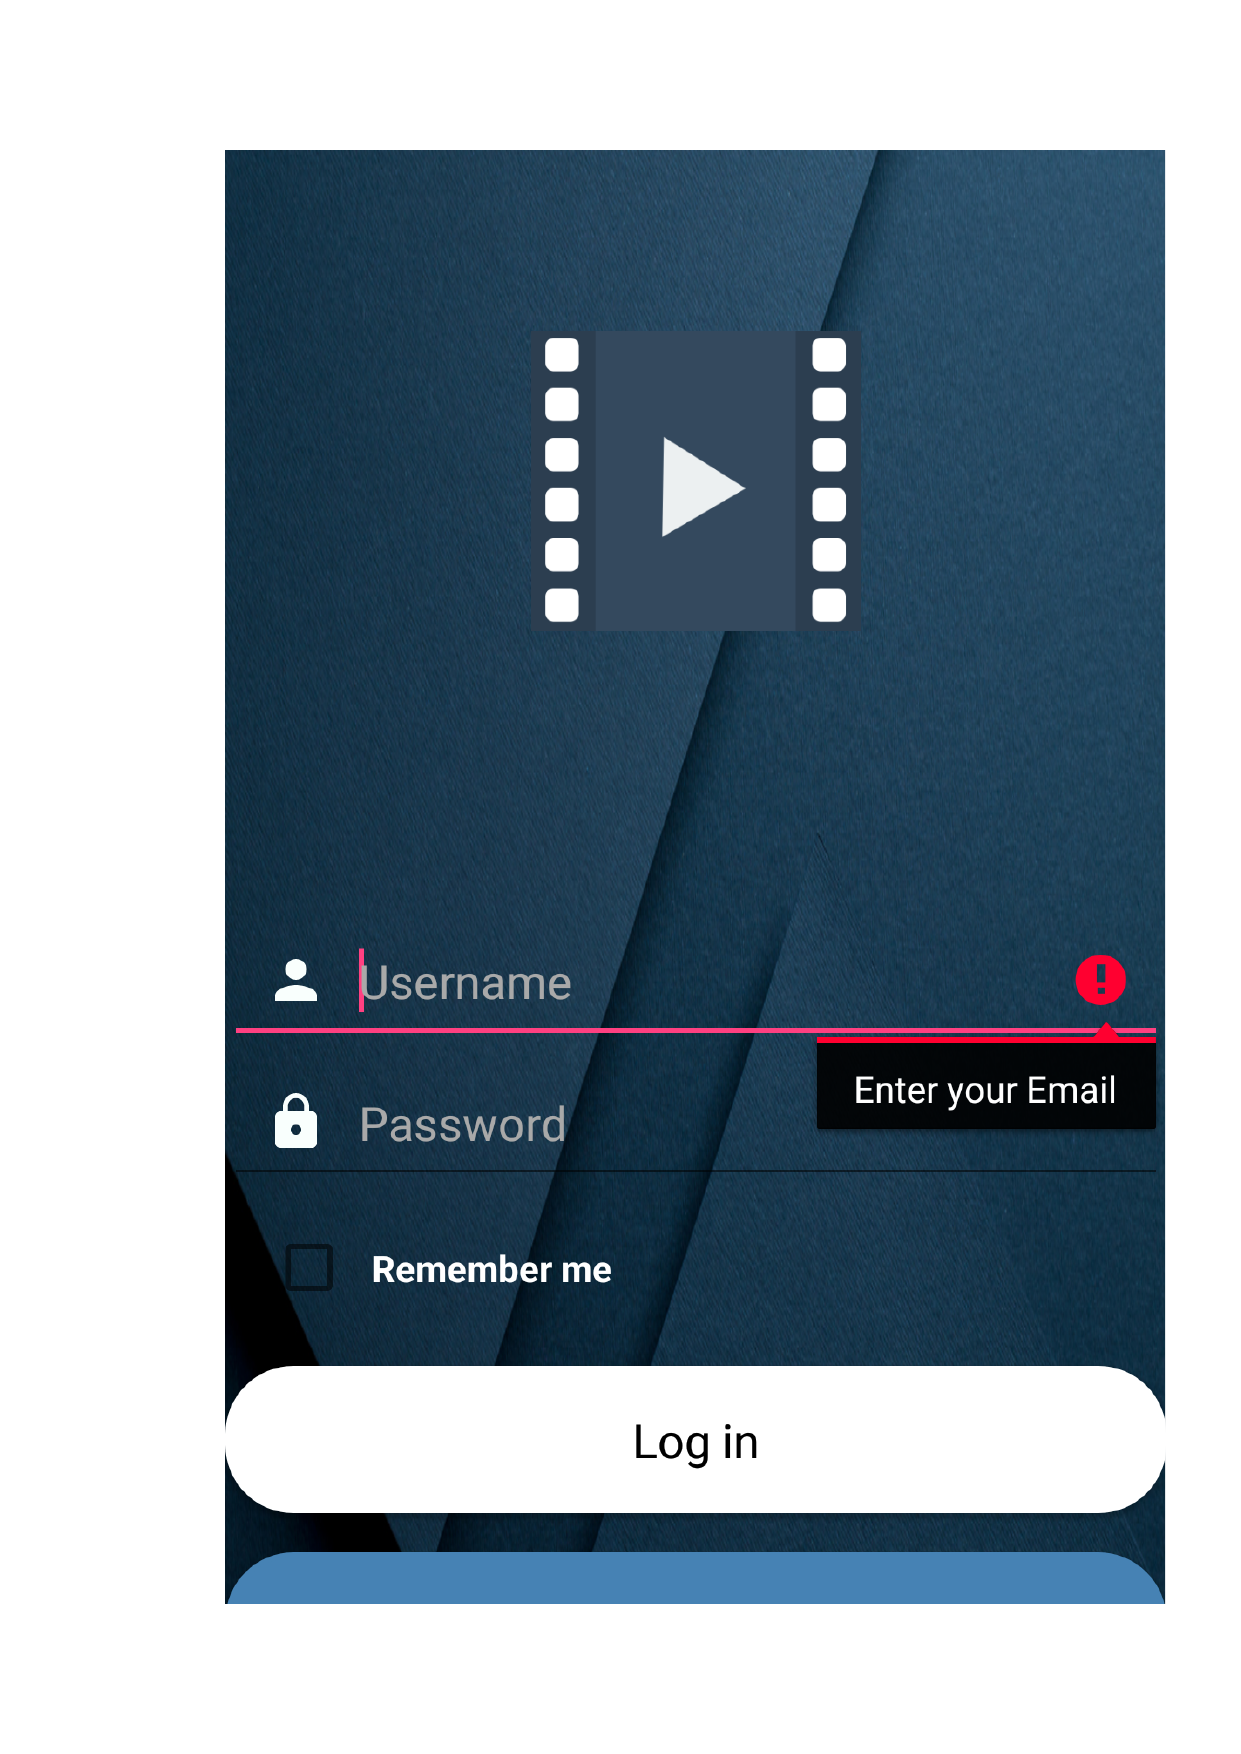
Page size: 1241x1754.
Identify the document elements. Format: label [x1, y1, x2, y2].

picture [225, 150, 1166, 1604]
